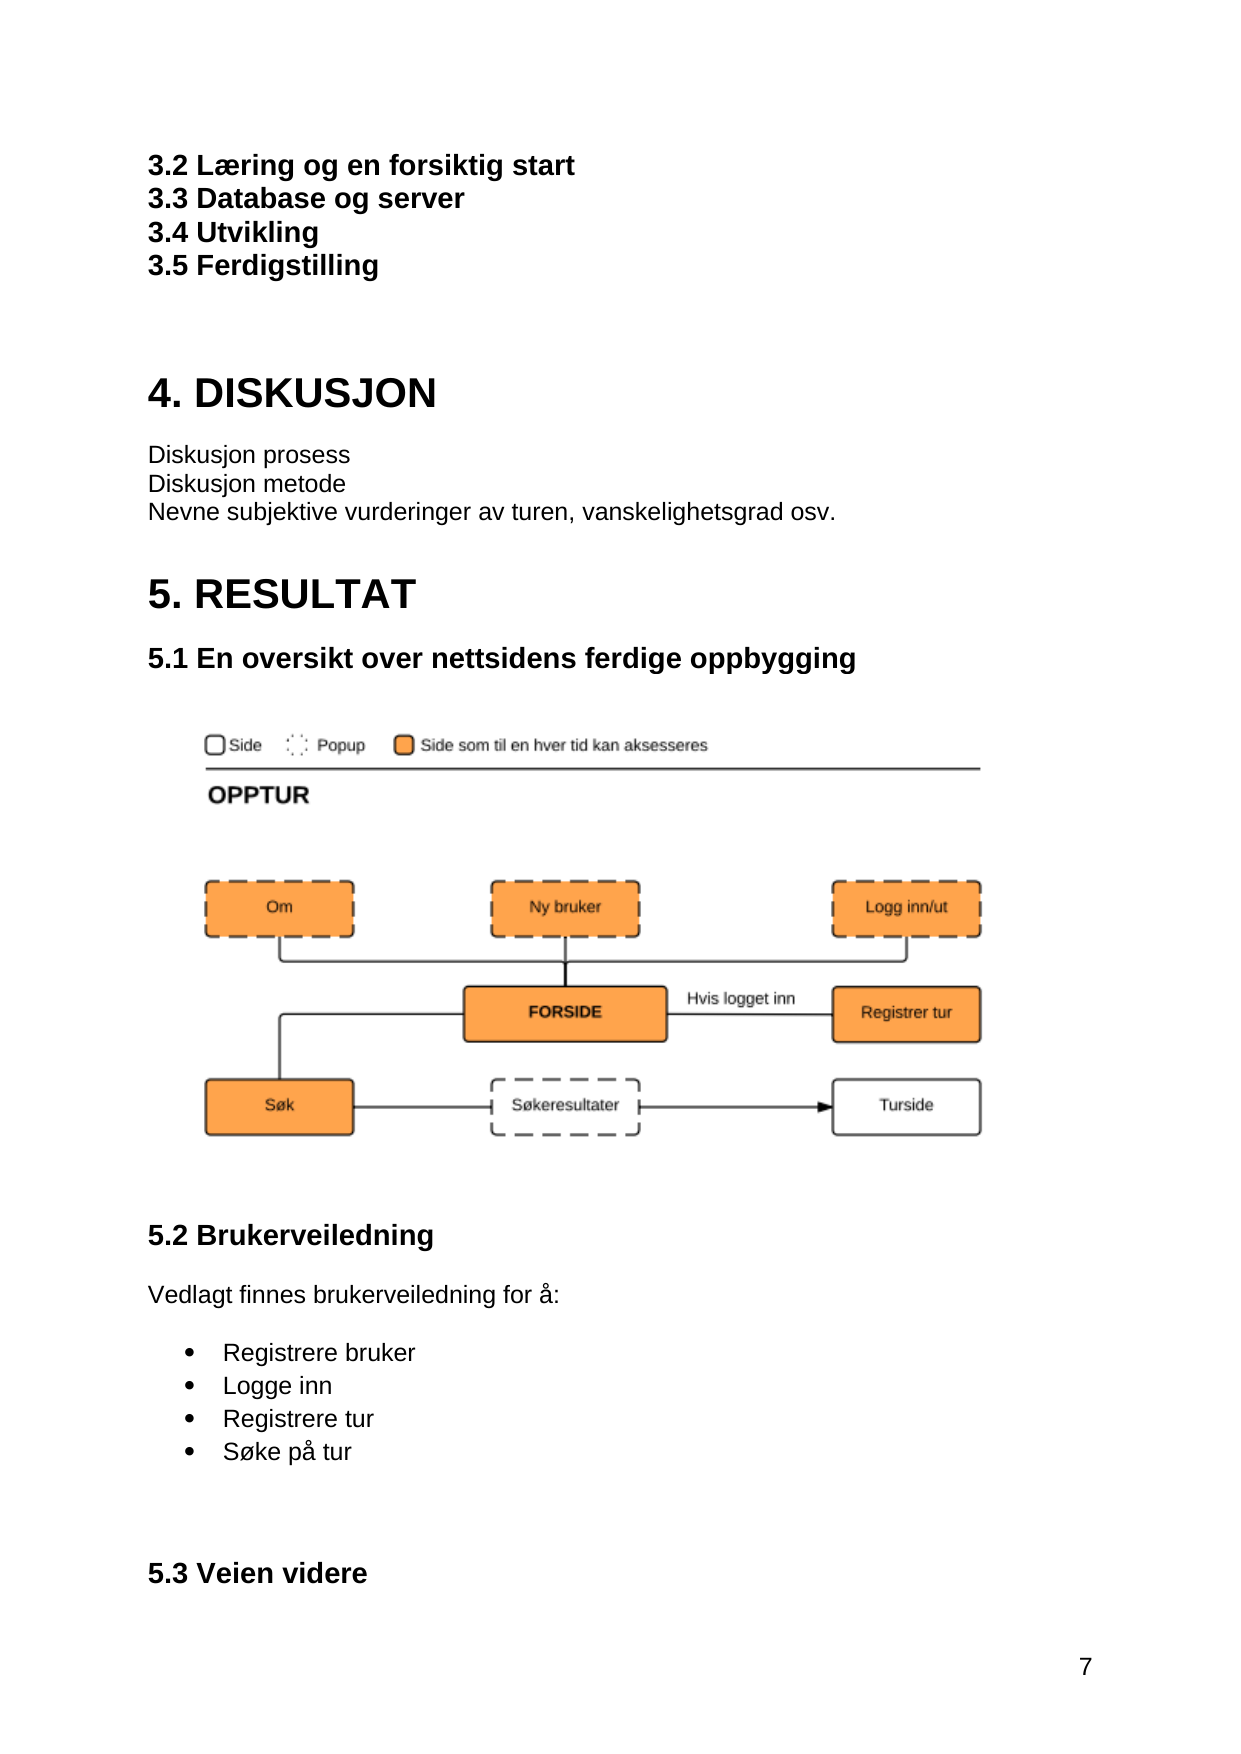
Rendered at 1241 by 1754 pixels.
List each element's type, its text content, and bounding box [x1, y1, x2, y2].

subtitle 5. RESULTAT [148, 569, 1093, 617]
subtitle 5.2 Brukerveiledning [148, 1218, 1093, 1251]
subtitle 4. DISKUSJON [148, 368, 1093, 416]
subtitle 5.1 En oversikt over nettsidens ferdige oppbygging [148, 641, 1093, 675]
list Registrere tur [185, 1404, 1093, 1433]
subtitle 3.4 Utvikling [148, 215, 1093, 248]
subtitle 3.2 Læring og en forsiktig start [148, 148, 1093, 181]
text Vedlagt finnes brukerveiledning for å: [148, 1280, 1093, 1309]
subtitle 3.5 Ferdigstilling [148, 248, 1093, 282]
list Registrere bruker [185, 1338, 1093, 1367]
list Logge inn [185, 1371, 1093, 1400]
subtitle 5.3 Veien videre [148, 1556, 1093, 1590]
text Diskusjon metode [148, 469, 1093, 497]
subtitle 3.3 Database og server [148, 181, 1093, 215]
text Diskusjon prosess [148, 440, 1093, 469]
text Nevne subjektive vurderinger av turen, vanskelighetsgrad osv. [148, 497, 1093, 526]
list Søke på tur [185, 1437, 1093, 1466]
